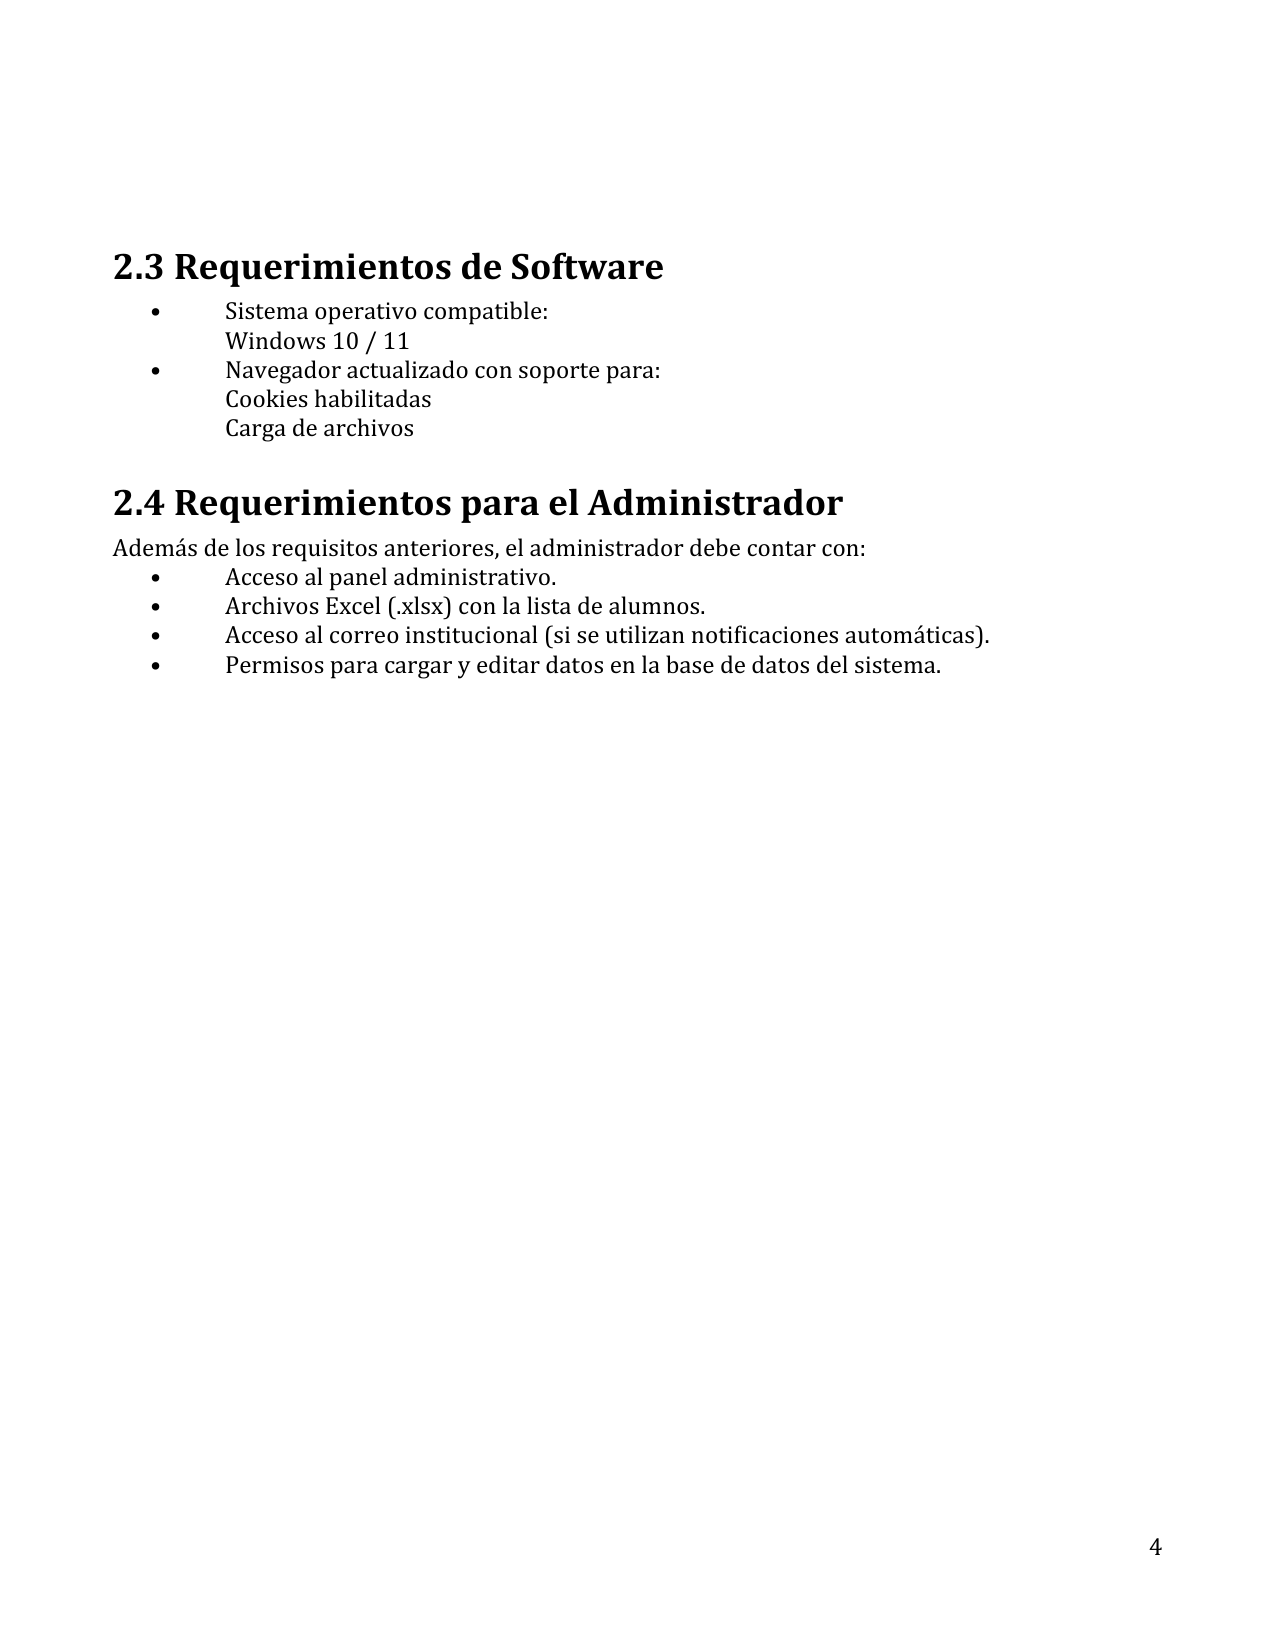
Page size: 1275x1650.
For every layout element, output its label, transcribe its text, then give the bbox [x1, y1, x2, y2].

list Acceso al panel administrativo. [150, 561, 1162, 591]
list Archivos Excel (.xlsx) con la lista de alumnos. [150, 591, 1162, 620]
text Carga de archivos [225, 413, 1162, 442]
list Sistema operativo compatible: [150, 296, 1162, 325]
list Navegador actualizado con soporte para: [150, 354, 1162, 384]
subtitle 2.4 Requerimientos para el Administrador [112, 480, 1162, 524]
list Permisos para cargar y editar datos en la base de datos del sistema. [150, 649, 1162, 678]
text Cookies habilitadas [225, 384, 1162, 413]
text Además de los requisitos anteriores, el administrador debe contar con: [112, 532, 1162, 561]
list Acceso al correo institucional (si se utilizan notificaciones automáticas). [150, 620, 1162, 649]
subtitle 2.3 Requerimientos de Software [112, 244, 1162, 288]
text Windows 10 / 11 [150, 325, 1162, 354]
